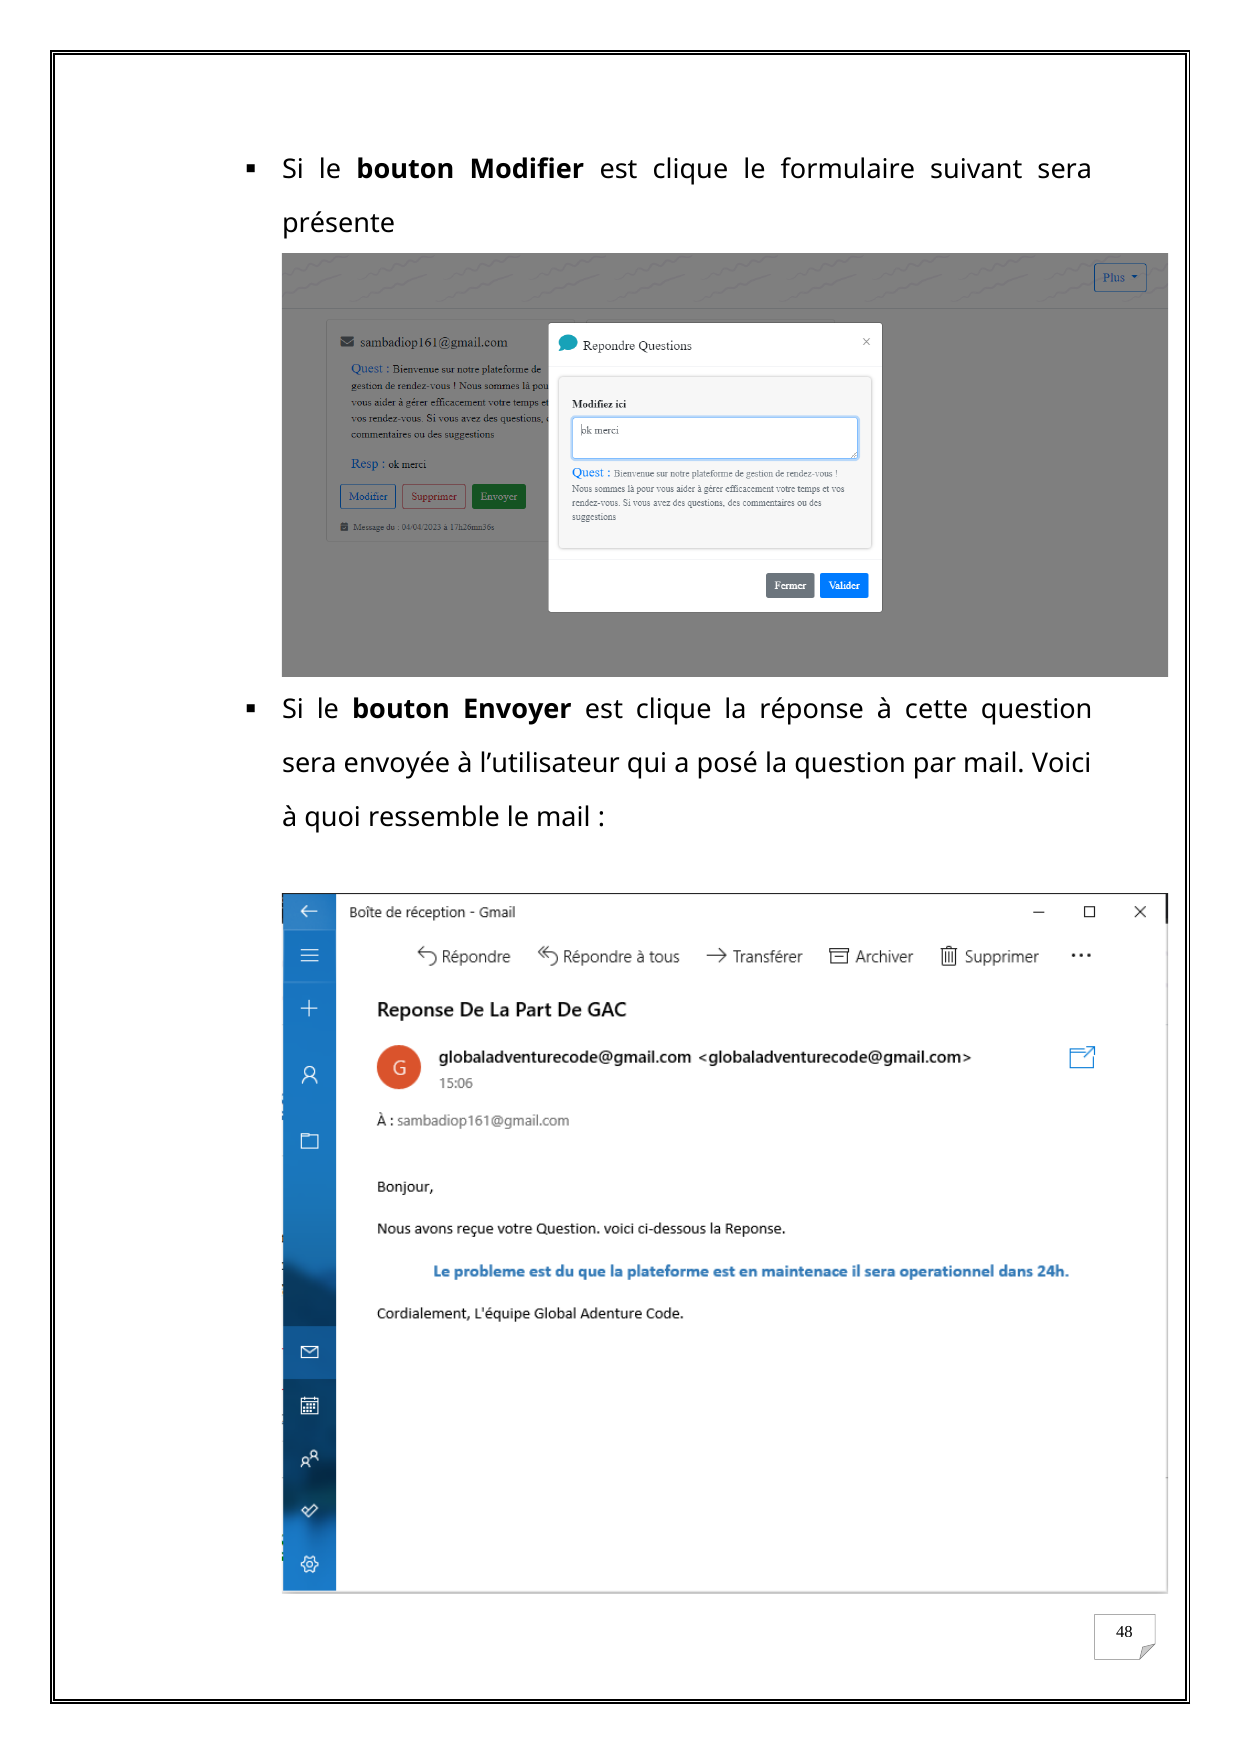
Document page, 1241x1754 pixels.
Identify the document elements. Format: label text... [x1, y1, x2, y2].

list Si le bouton Envoyer est clique la réponse à cette question sera envoyée à l’utilisateur qui a posé la question par mail. Voici à quoi ressemble le mail : [244, 690, 1093, 834]
picture [281, 893, 1169, 1594]
picture [281, 253, 1169, 677]
